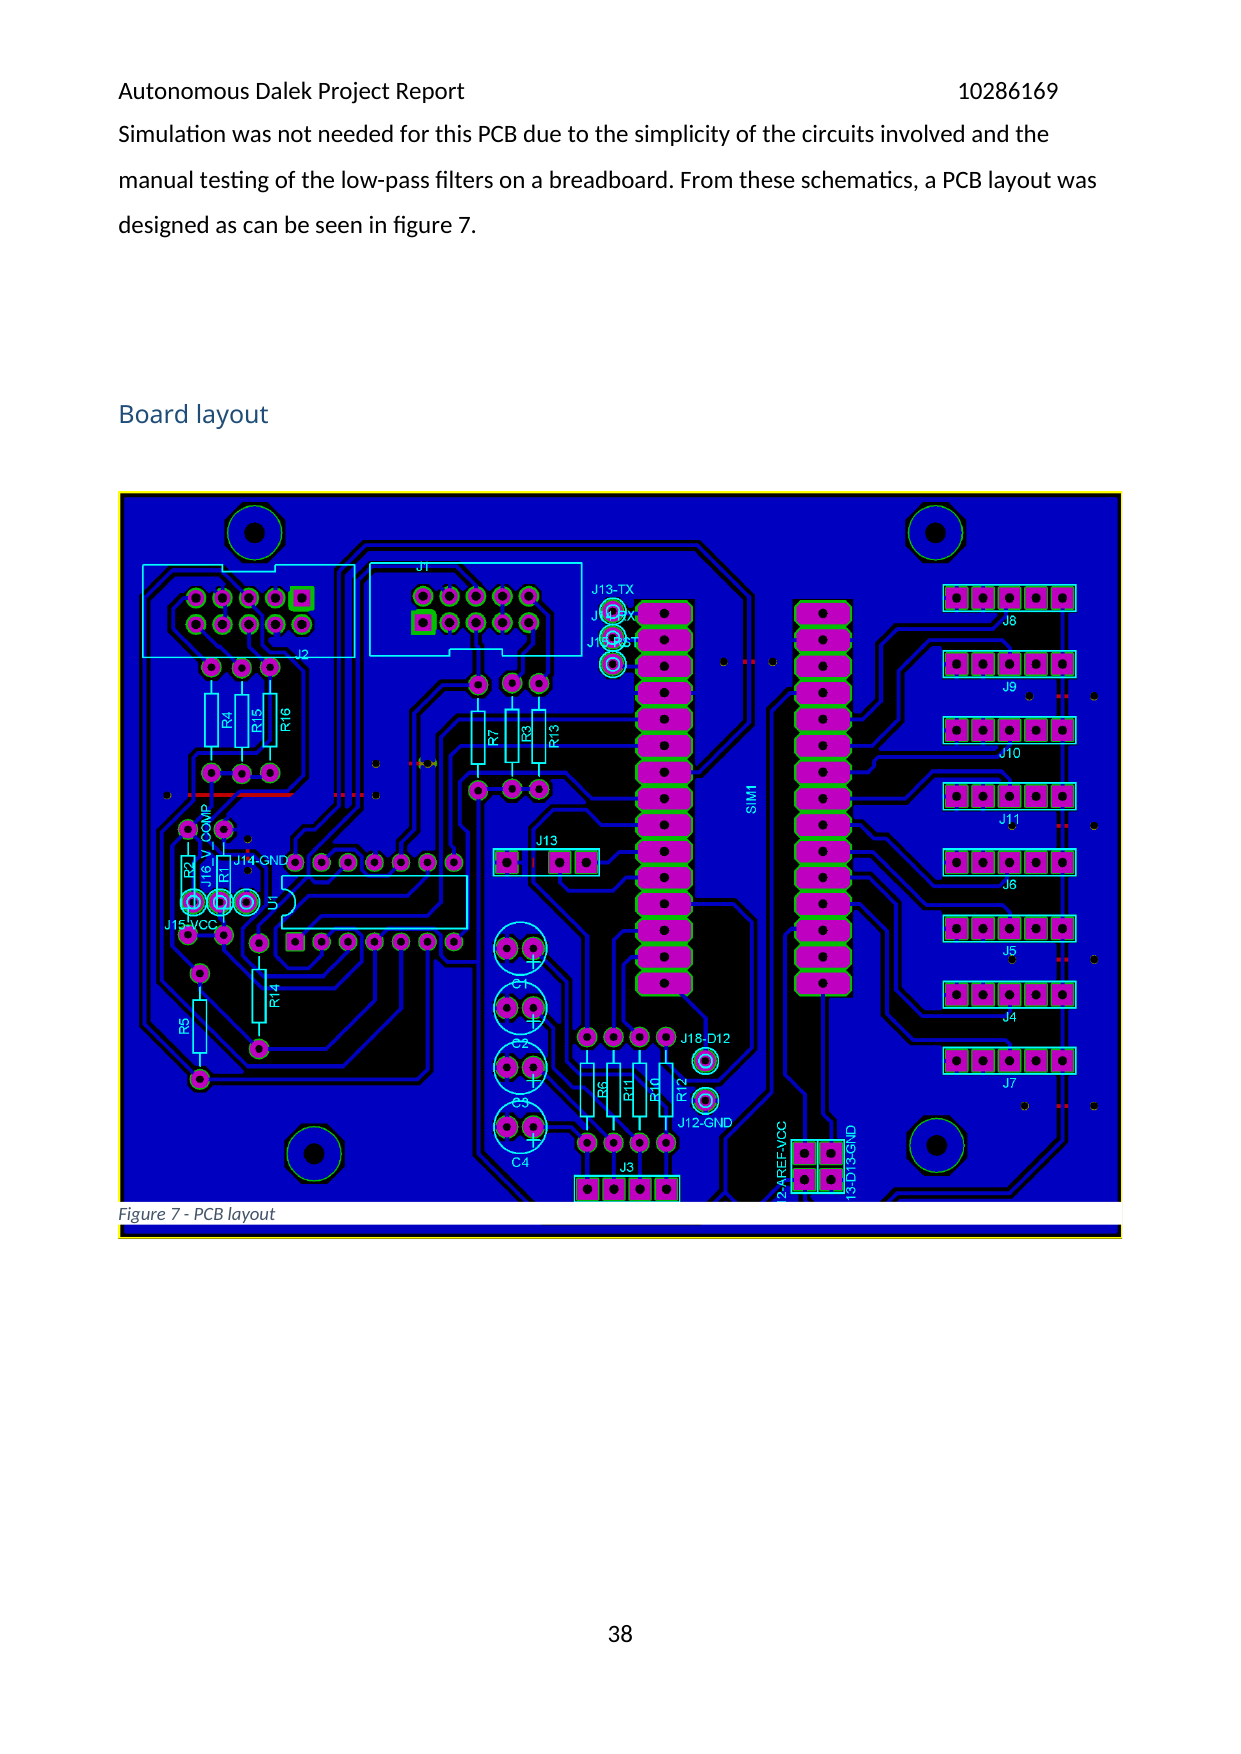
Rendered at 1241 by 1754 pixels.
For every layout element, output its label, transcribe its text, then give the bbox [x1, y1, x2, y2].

text Simulation was not needed for this PCB due to the simplicity of the circuits involved and the manual testing of the low-pass filters on a breadboard. From these schematics, a PCB layout was designed as can be seen in figure 7. [118, 118, 1122, 240]
picture [118, 1225, 1123, 1239]
subtitle Board layout [118, 397, 1122, 431]
picture [118, 491, 1123, 1201]
